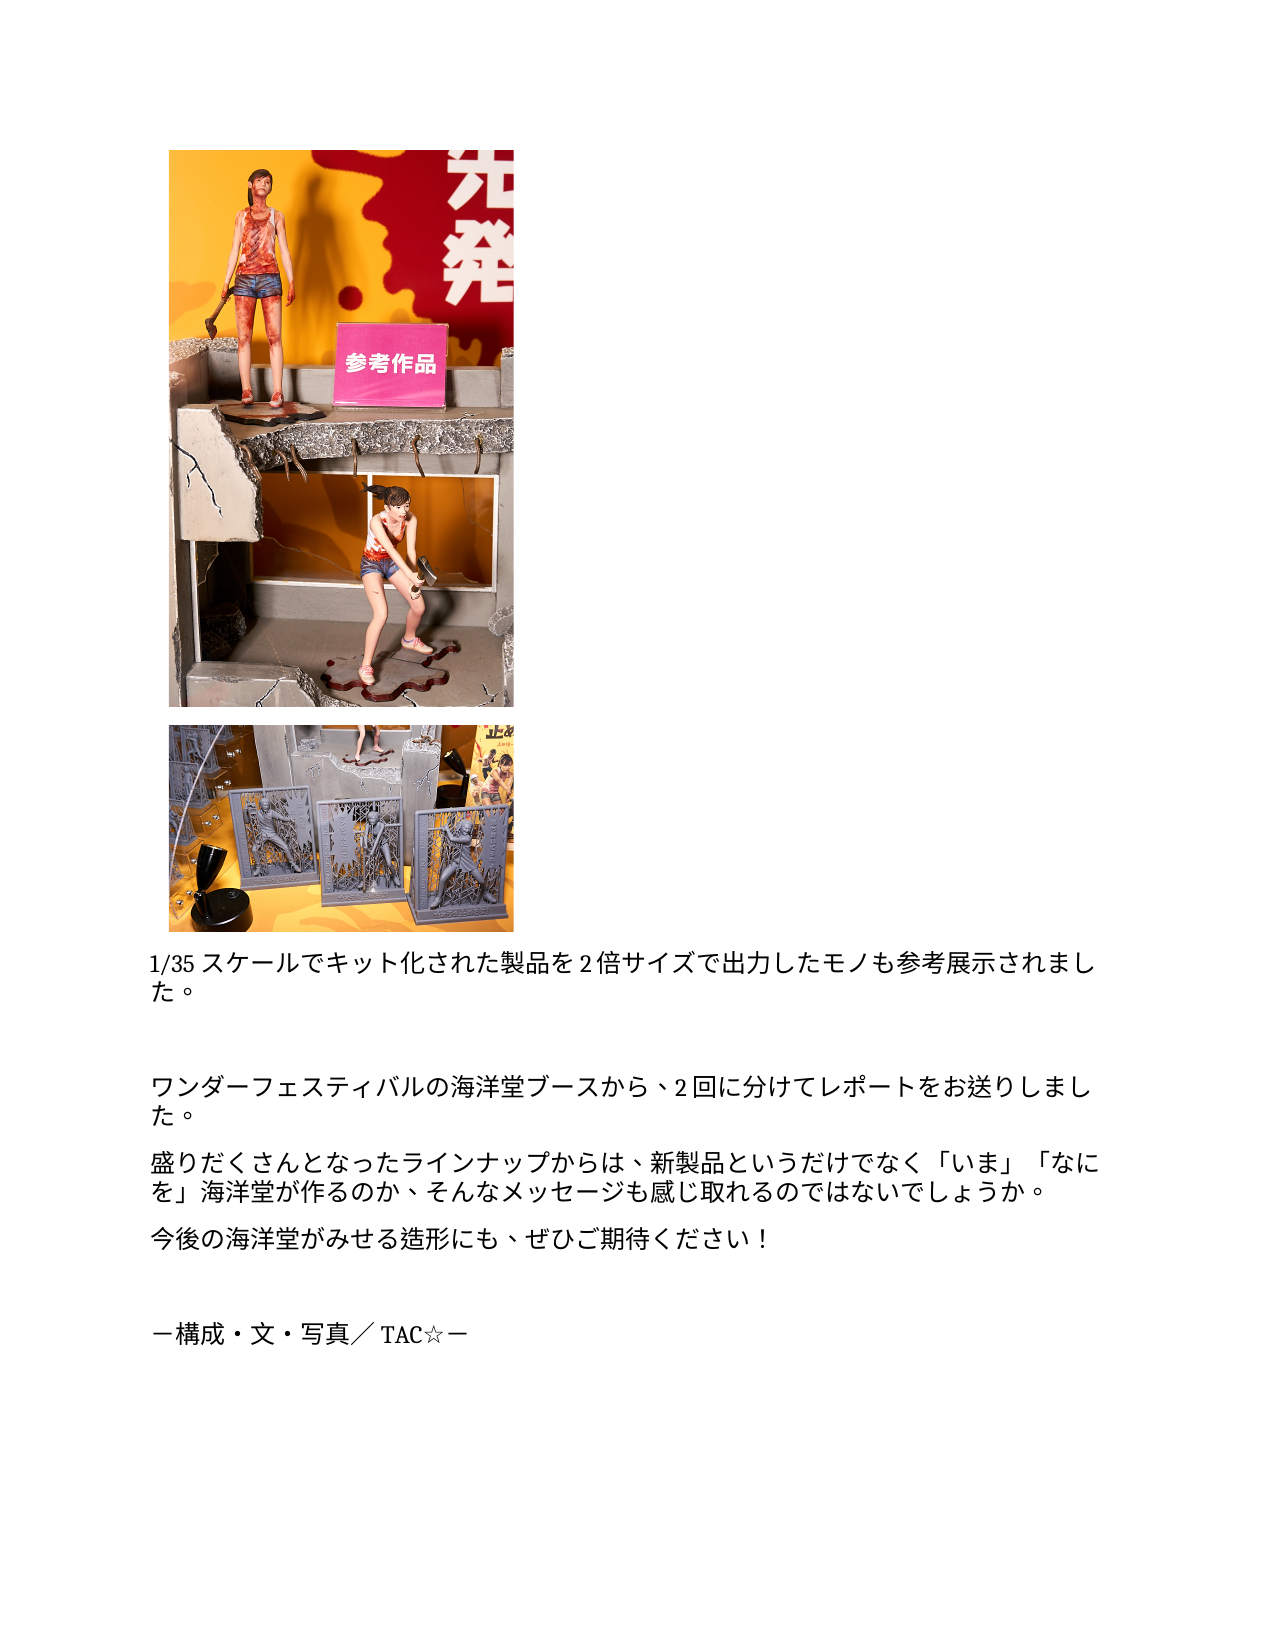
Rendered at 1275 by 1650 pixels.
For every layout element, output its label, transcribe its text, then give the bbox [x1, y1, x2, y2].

picture [168, 725, 514, 932]
picture [168, 150, 514, 707]
text 1/35スケールでキット化された製品を2倍サイズで出力したモノも参考展示されました。 [150, 950, 1125, 1007]
text ワンダーフェスティバルの海洋堂ブースから、2回に分けてレポートをお送りしました。 [150, 1074, 1125, 1131]
text －構成・文・写真／ TAC☆－ [150, 1321, 1125, 1350]
text 今後の海洋堂がみせる造形にも、ぜひご期待ください！ [150, 1226, 1125, 1255]
text 盛りだくさんとなったラインナップからは、新製品というだけでなく「いま」「なにを」海洋堂が作るのか、そんなメッセージも感じ取れるのではないでしょうか。 [150, 1150, 1125, 1207]
